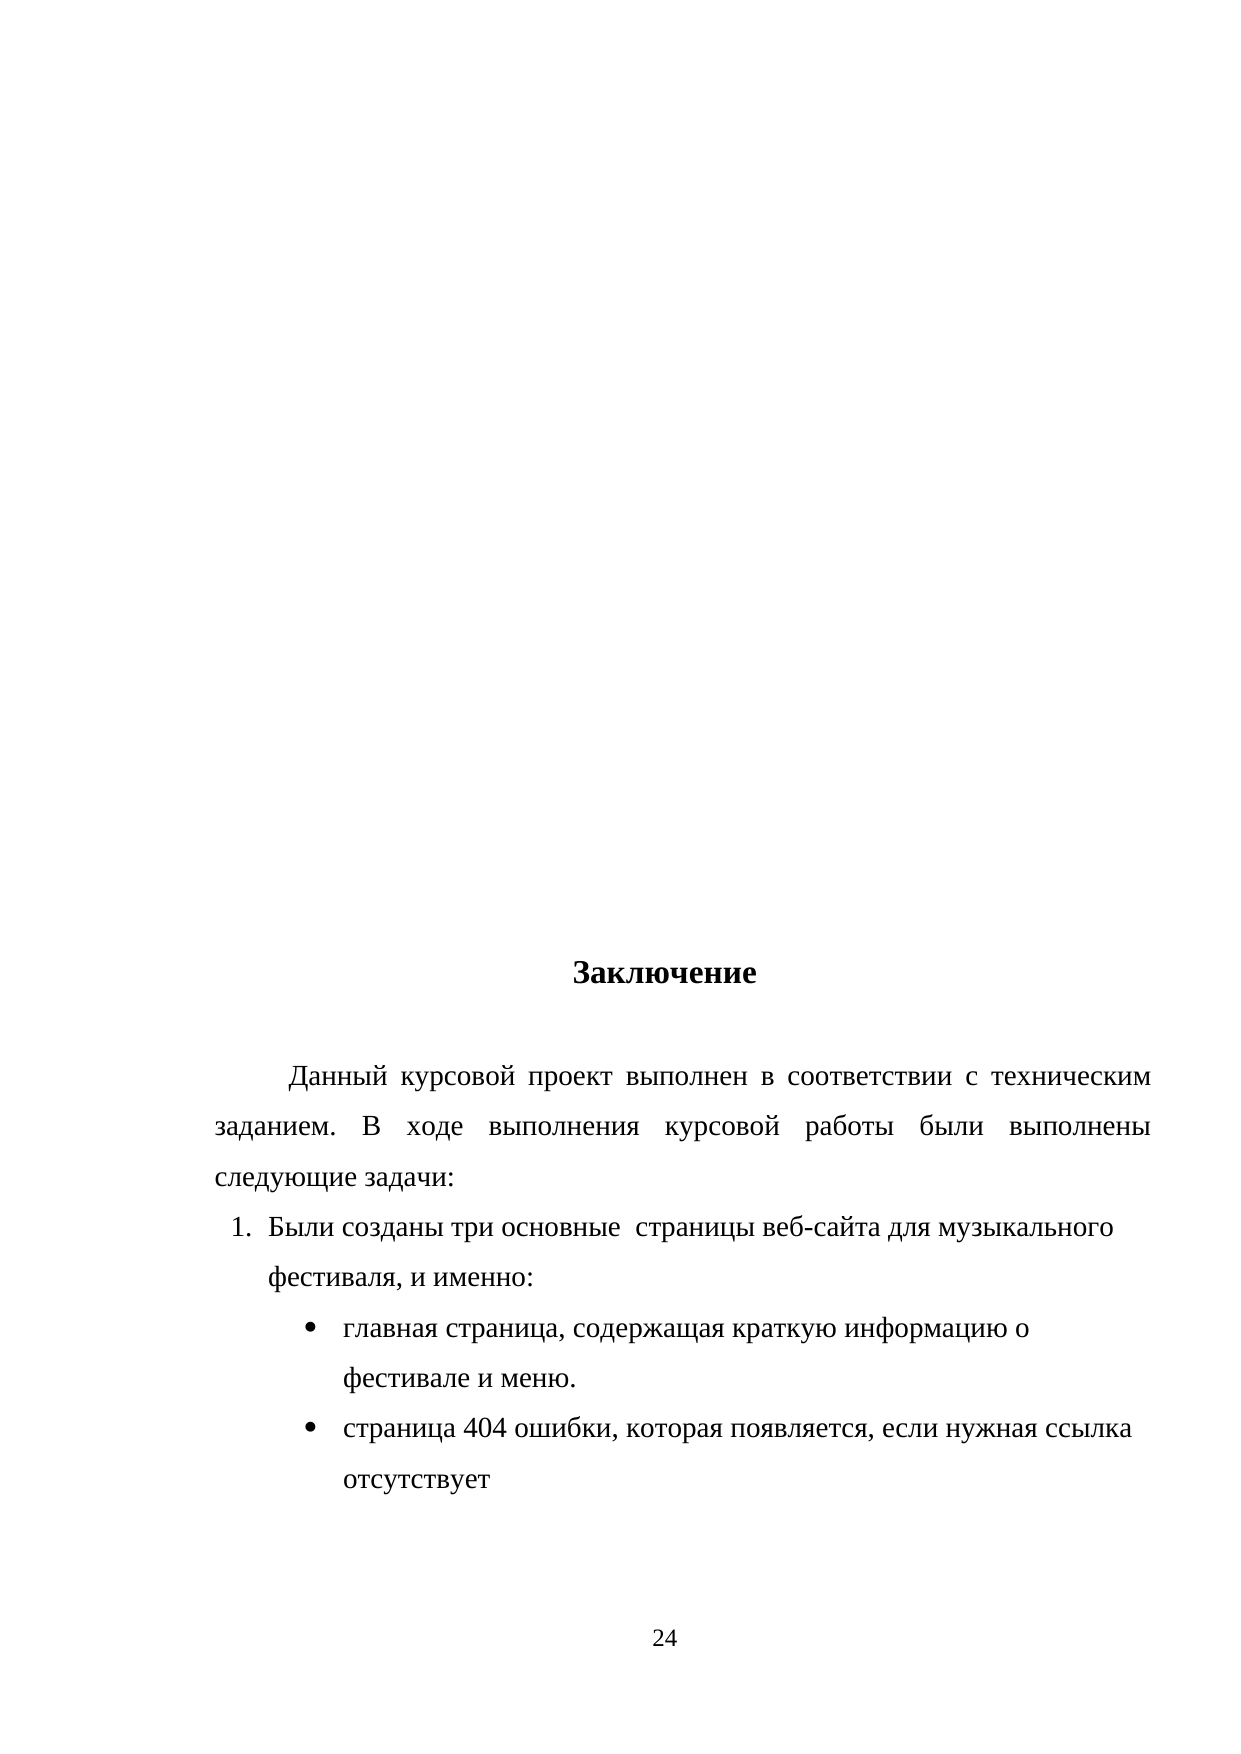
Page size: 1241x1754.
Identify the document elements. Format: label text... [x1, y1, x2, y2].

list страница 404 ошибки, которая появляется, если нужная ссылка отсутствует [305, 1410, 1152, 1494]
text Данный курсовой проект выполнен в соответствии с техническим заданием. В ходе выполнения курсовой работы были выполнены следующие задачи: [214, 1058, 1152, 1192]
subtitle Заключение [177, 952, 1152, 991]
list главная страница, содержащая краткую информацию о фестивале и меню. [305, 1310, 1152, 1394]
list Были созданы три основные страницы веб-сайта для музыкального фестиваля, и именно: [230, 1209, 1152, 1293]
